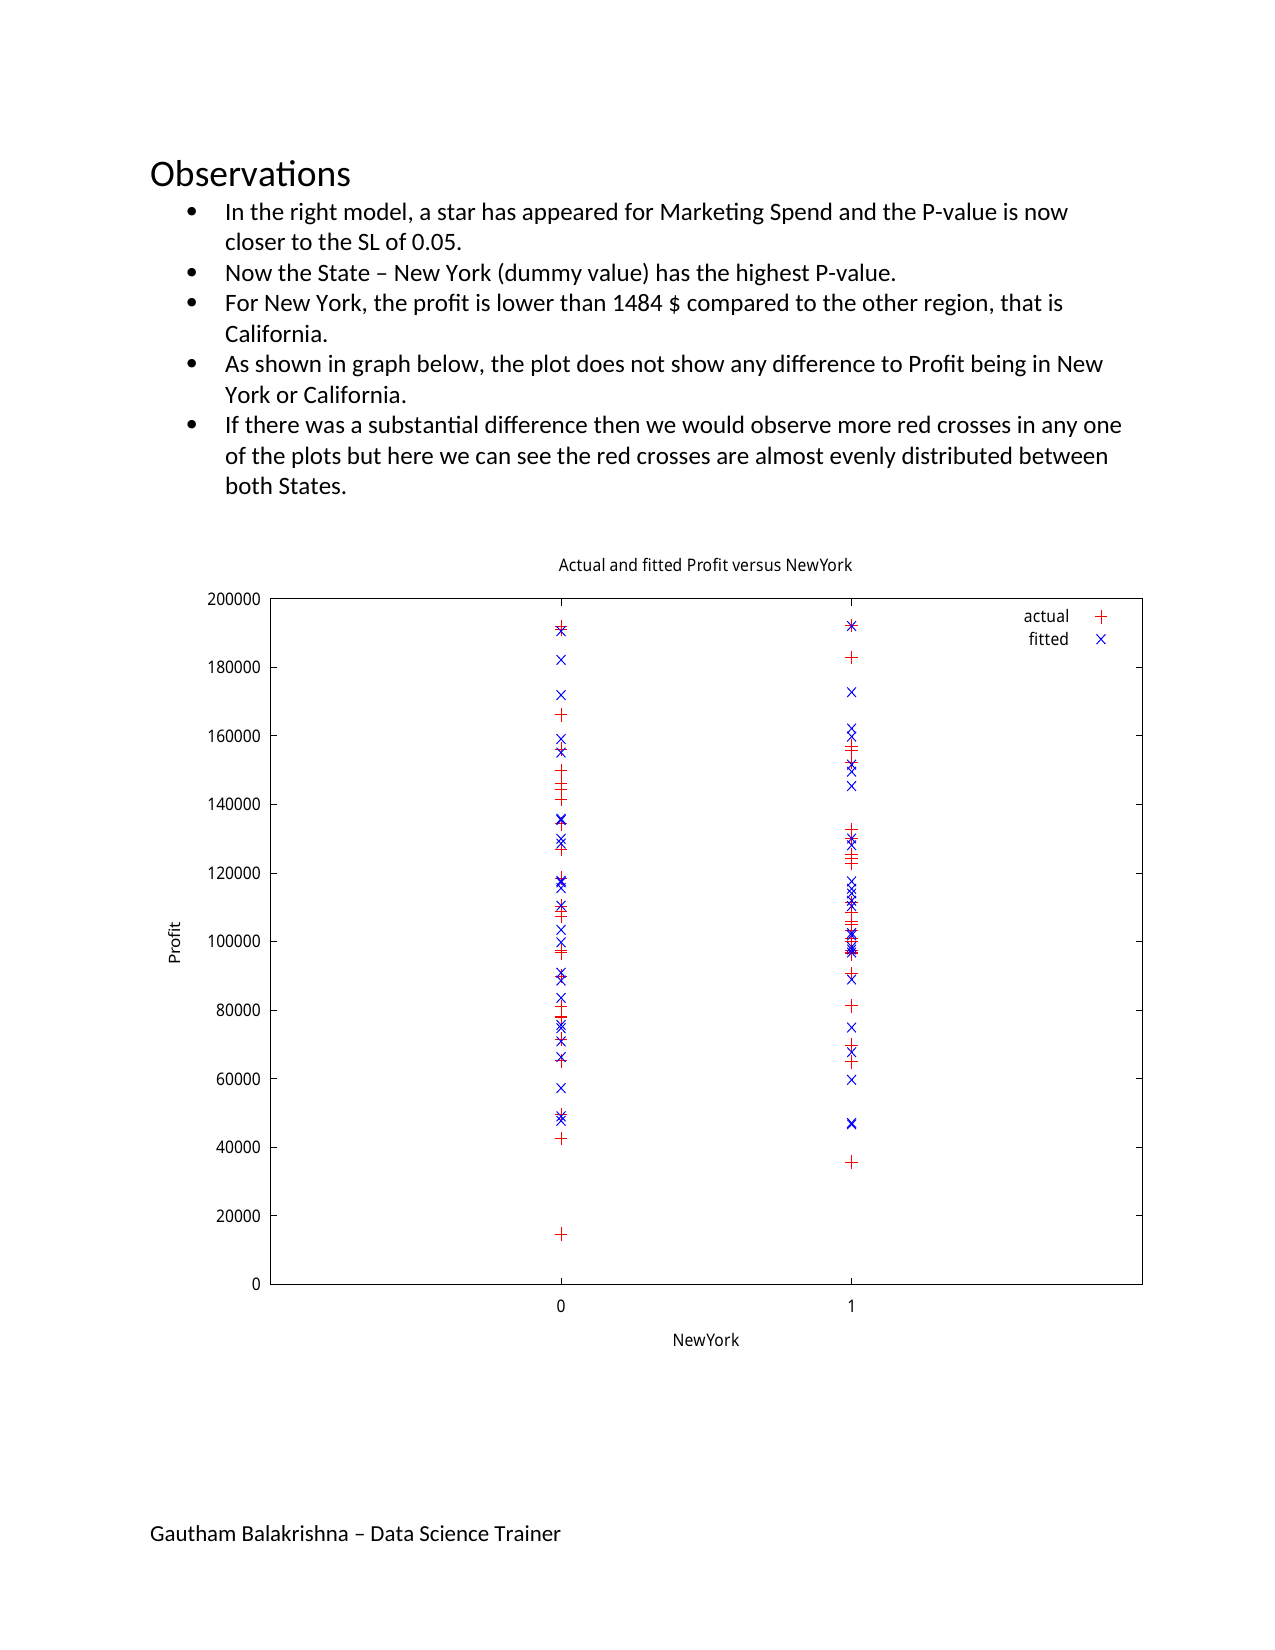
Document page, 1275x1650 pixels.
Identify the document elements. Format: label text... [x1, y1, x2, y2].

list As shown in graph below, the plot does not show any difference to Profit being in New York or California. [187, 348, 1125, 409]
list For New York, the profit is lower than 1484 $ compared to the other region, that is California. [187, 287, 1125, 348]
list Observations [150, 150, 1125, 196]
list Now the State – New York (dummy value) has the highest P-value. [187, 257, 1125, 287]
list If there was a substantial difference then we would observe more red crosses in any one of the plots but here we can see the red crosses are almost evenly distributed between both States. [187, 409, 1125, 501]
list In the right model, a star has appeared for Marketing Spend and the P-value is now closer to the SL of 0.05. [187, 196, 1125, 257]
